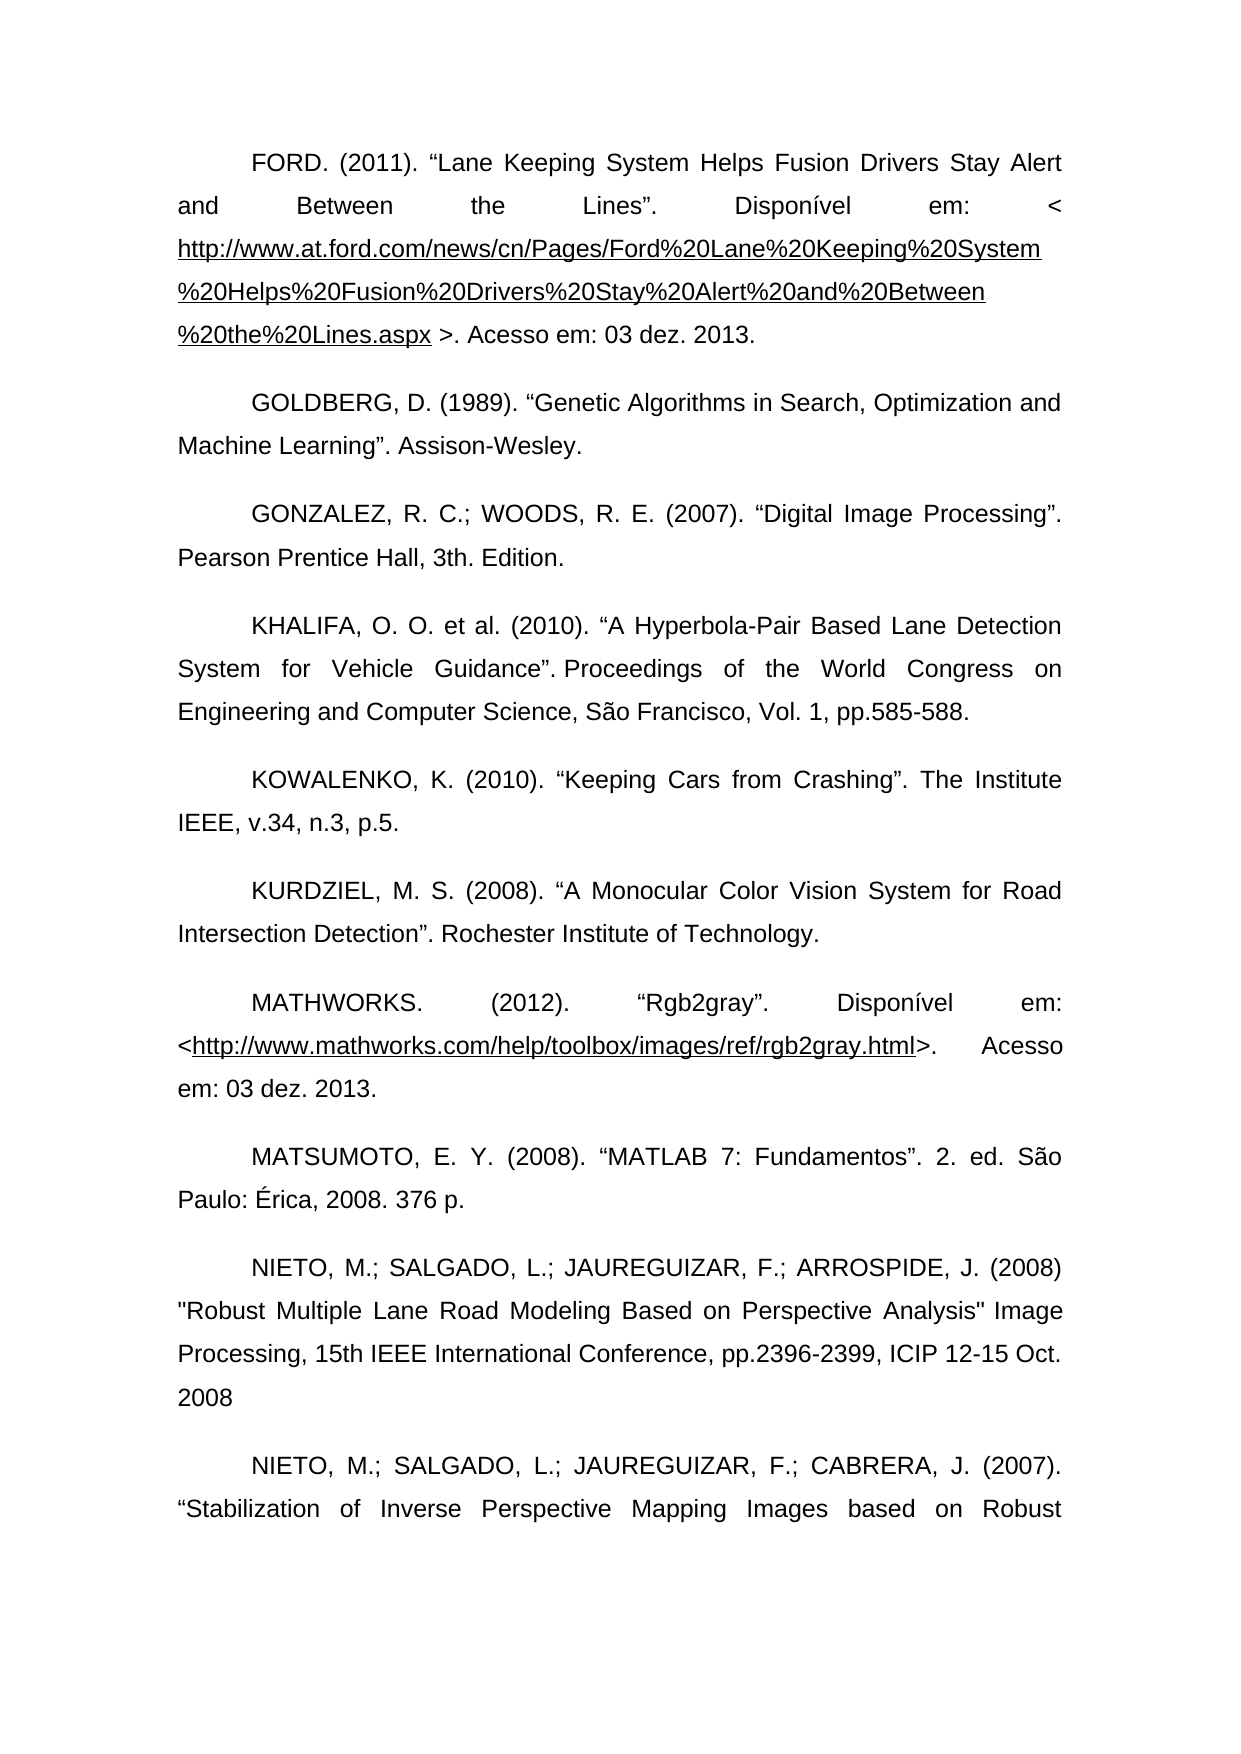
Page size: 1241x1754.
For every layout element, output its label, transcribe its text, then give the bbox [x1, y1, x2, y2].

text FORD. (2011). “Lane Keeping System Helps Fusion Drivers Stay Alert and Between the Lines”. Disponível em: < http://www.at.ford.com/news/cn/Pages/Ford%20Lane%20Keeping%20System%20Helps%20Fusion%20Drivers%20Stay%20Alert%20and%20Between%20the%20Lines.aspx >. Acesso em: 03 dez. 2013. [177, 148, 1063, 349]
text GOLDBERG, D. (1989). “Genetic Algorithms in Search, Optimization and Machine Learning”. Assison-Wesley. [177, 388, 1063, 460]
text KOWALENKO, K. (2010). “Keeping Cars from Crashing”. The Institute IEEE, v.34, n.3, p.5. [177, 765, 1063, 837]
text NIETO, M.; SALGADO, L.; JAUREGUIZAR, F.; ARROSPIDE, J. (2008) "Robust Multiple Lane Road Modeling Based on Perspective Analysis" Image Processing, 15th IEEE International Conference, pp.2396-2399, ICIP 12-15 Oct. 2008 [177, 1253, 1063, 1411]
text MATSUMOTO, E. Y. (2008). “MATLAB 7: Fundamentos”. 2. ed. São Paulo: Érica, 2008. 376 p. [177, 1142, 1063, 1214]
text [177, 1451, 1063, 1523]
text KURDZIEL, M. S. (2008). “A Monocular Color Vision System for Road Intersection Detection”. Rochester Institute of Technology. [177, 876, 1063, 948]
text MATHWORKS. (2012). “Rgb2gray”. Disponível em: <http://www.mathworks.com/help/toolbox/images/ref/rgb2gray.html>. Acesso em: 03 dez. 2013. [177, 988, 1063, 1103]
text GONZALEZ, R. C.; WOODS, R. E. (2007). “Digital Image Processing”. Pearson Prentice Hall, 3th. Edition. [177, 499, 1063, 571]
text KHALIFA, O. O. et al. (2010). “A Hyperbola-Pair Based Lane Detection System for Vehicle Guidance”. Proceedings of the World Congress on Engineering and Computer Science, São Francisco, Vol. 1, pp.585-588. [177, 611, 1063, 726]
